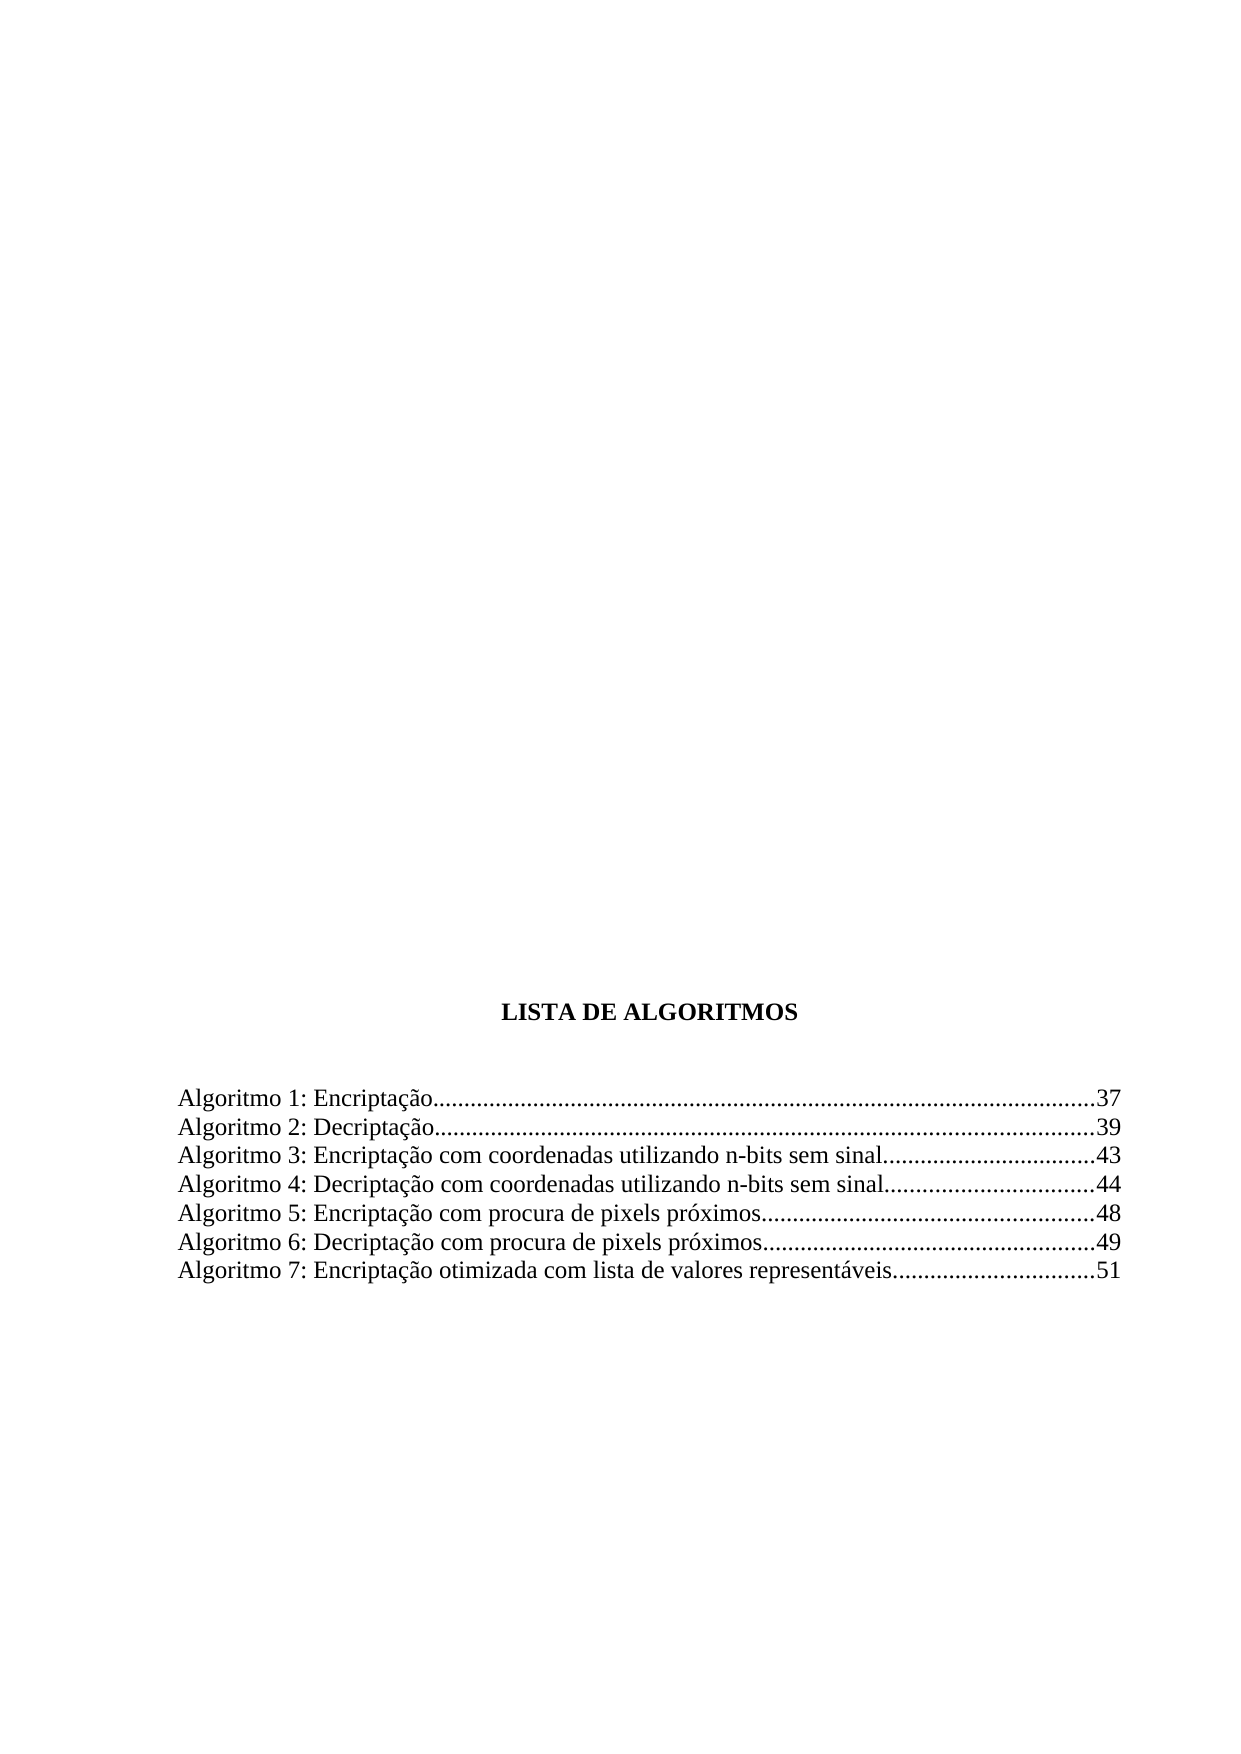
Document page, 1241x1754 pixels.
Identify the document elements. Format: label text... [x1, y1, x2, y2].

text Algoritmo 3: Encriptação com coordenadas utilizando n-bits sem sinal. 43 [177, 1140, 1122, 1169]
text Algoritmo 5: Encriptação com procura de pixels próximos. 48 [177, 1198, 1122, 1227]
text LISTA DE ALGORITMOS [177, 997, 1122, 1025]
text Algoritmo 2: Decriptação. 39 [177, 1112, 1122, 1140]
text Algoritmo 7: Encriptação otimizada com lista de valores representáveis. 51 [177, 1255, 1122, 1284]
text Algoritmo 4: Decriptação com coordenadas utilizando n-bits sem sinal. 44 [177, 1169, 1122, 1198]
text Algoritmo 1: Encriptação. 37 [177, 1083, 1122, 1112]
text Algoritmo 6: Decriptação com procura de pixels próximos. 49 [177, 1227, 1122, 1255]
